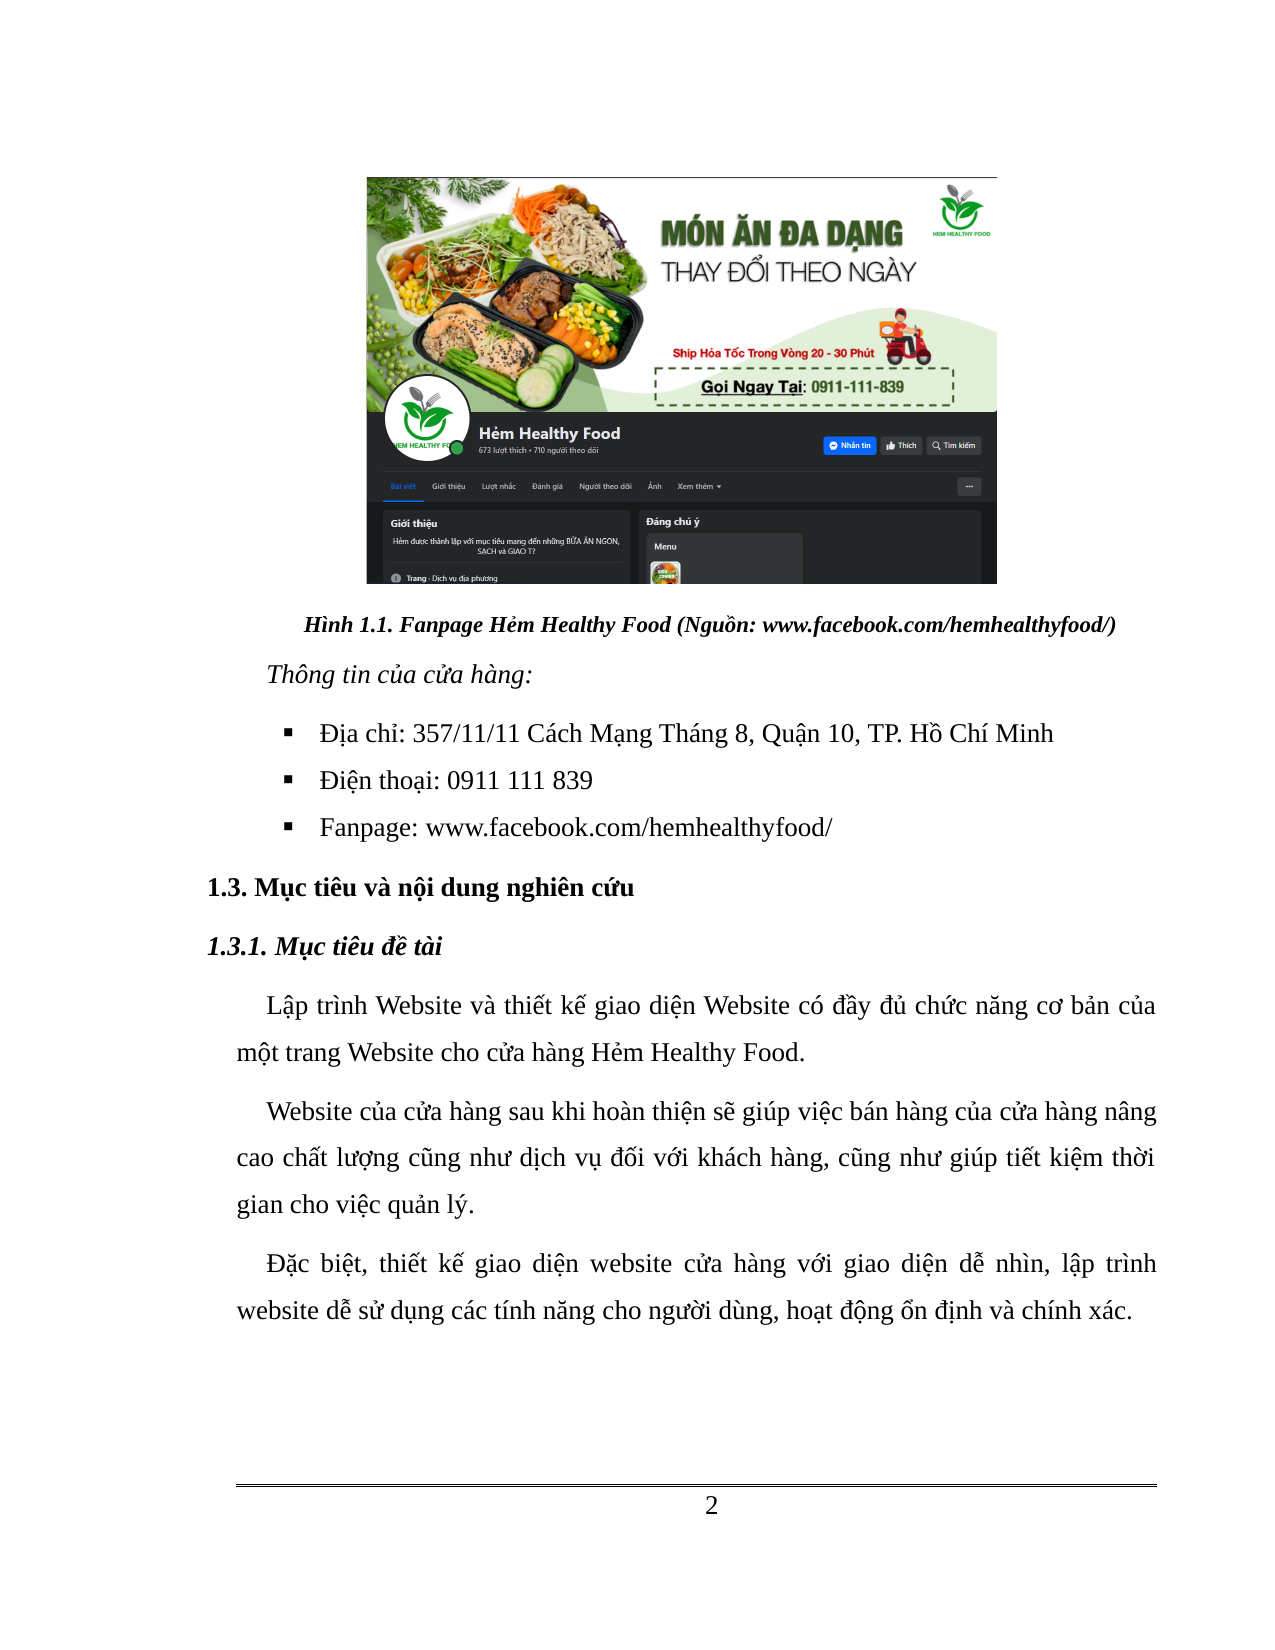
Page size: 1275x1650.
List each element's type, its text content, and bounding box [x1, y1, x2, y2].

text Thông tin của cửa hàng: [236, 658, 1157, 689]
picture [366, 177, 997, 584]
list Địa chỉ: 357/11/11 Cách Mạng Tháng 8, Quận 10, TP. Hồ Chí Minh [282, 717, 1157, 749]
subtitle Mục tiêu đề tài [207, 930, 1157, 961]
list Điện thoại: 0911 111 839 [282, 764, 1157, 796]
subtitle Mục tiêu và nội dung nghiên cứu [207, 871, 1157, 902]
text Hình 1.1. Fanpage Hẻm Healthy Food (Nguồn: www.facebook.com/hemhealthyfood/) [236, 611, 1157, 637]
list Fanpage: www.facebook.com/hemhealthyfood/ [282, 811, 1157, 842]
text Lập trình Website và thiết kế giao diện Website có đầy đủ chức năng cơ bản của một trang Website cho cửa hàng Hẻm Healthy Food. [236, 989, 1157, 1067]
text Website của cửa hàng sau khi hoàn thiện sẽ giúp việc bán hàng của cửa hàng nâng cao chất lượng cũng như dịch vụ đối với khách hàng, cũng như giúp tiết kiệm thời gian cho việc quản lý. [236, 1095, 1157, 1219]
text Đặc biệt, thiết kế giao diện website cửa hàng với giao diện dễ nhìn, lập trình website dễ sử dụng các tính năng cho người dùng, hoạt động ổn định và chính xác. [236, 1247, 1157, 1325]
